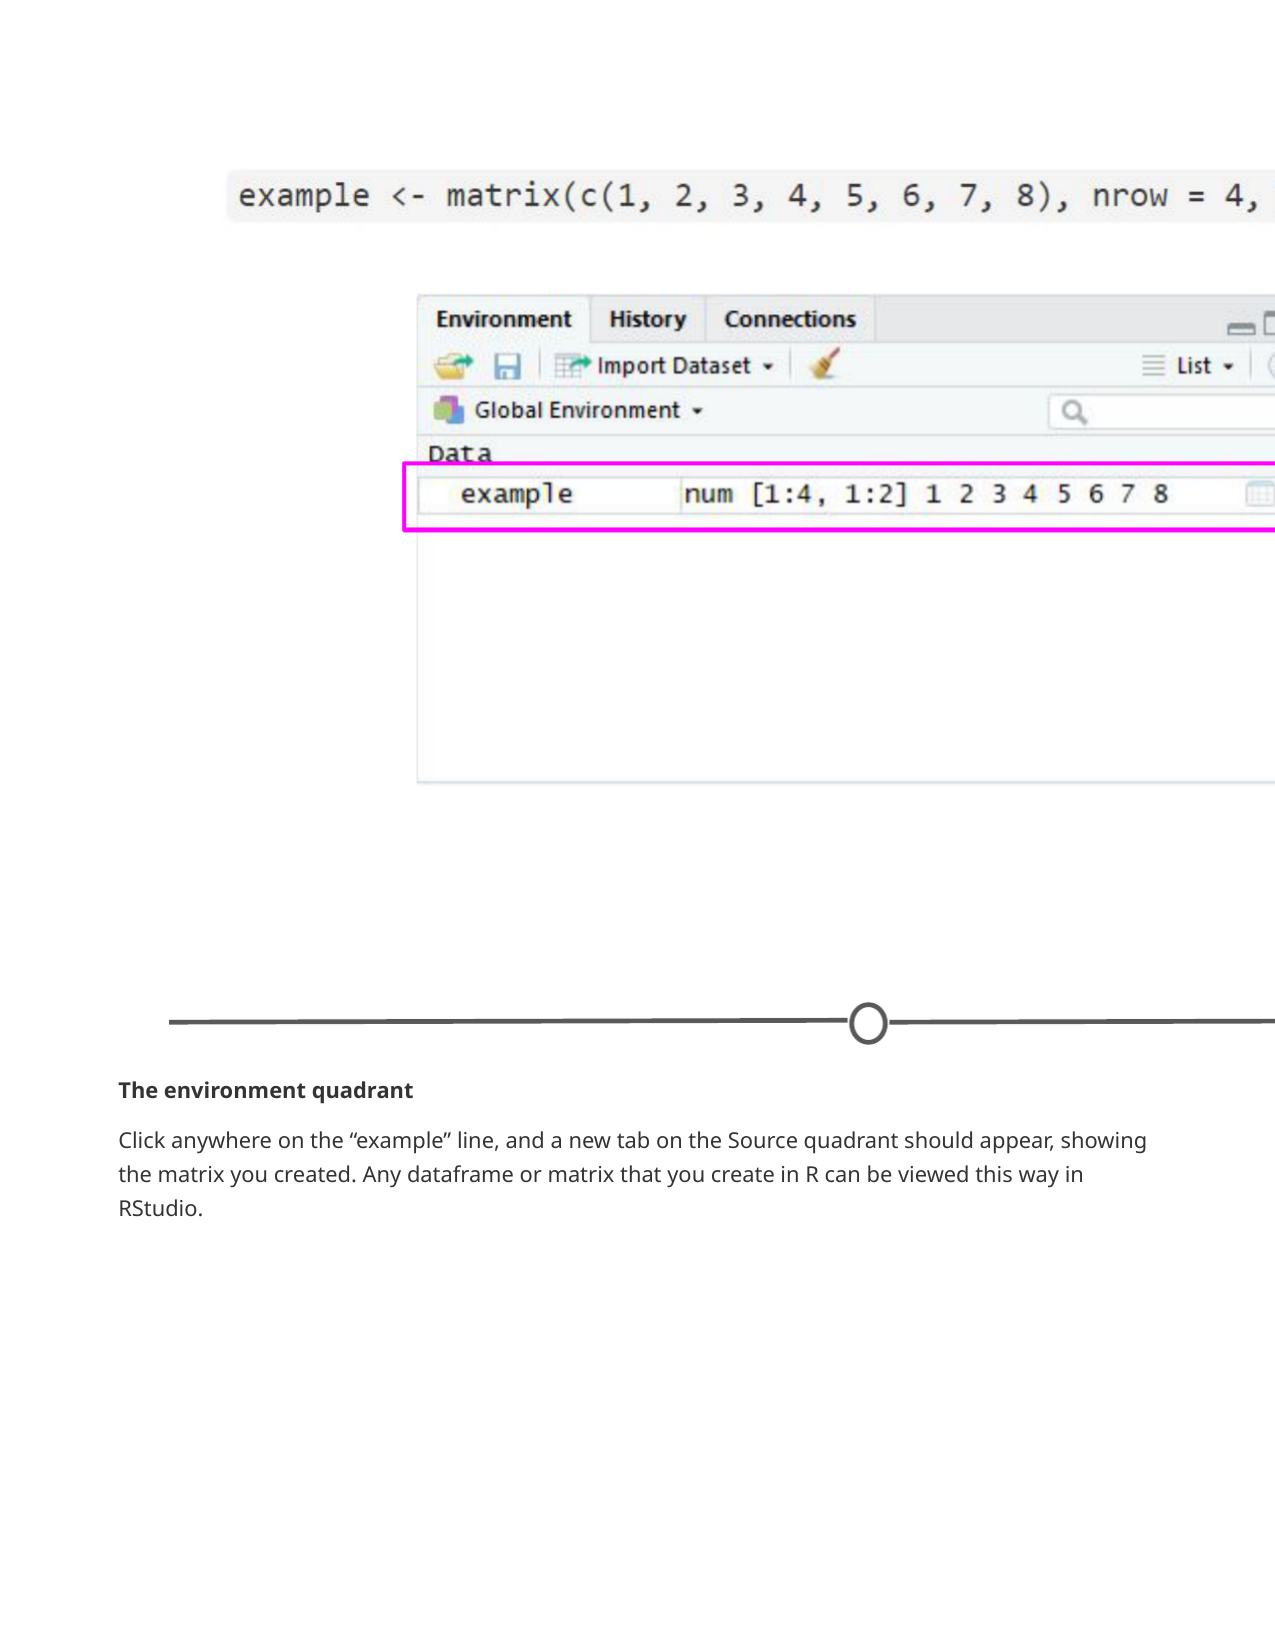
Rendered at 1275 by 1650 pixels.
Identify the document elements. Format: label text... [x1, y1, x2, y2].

text The environment quadrant [118, 1075, 1157, 1105]
picture [118, 118, 1275, 1057]
text Click anywhere on the “example” line, and a new tab on the Source quadrant should appear, showing the matrix you created. Any dataframe or matrix that you create in R can be viewed this way in RStudio. [118, 1125, 1157, 1223]
